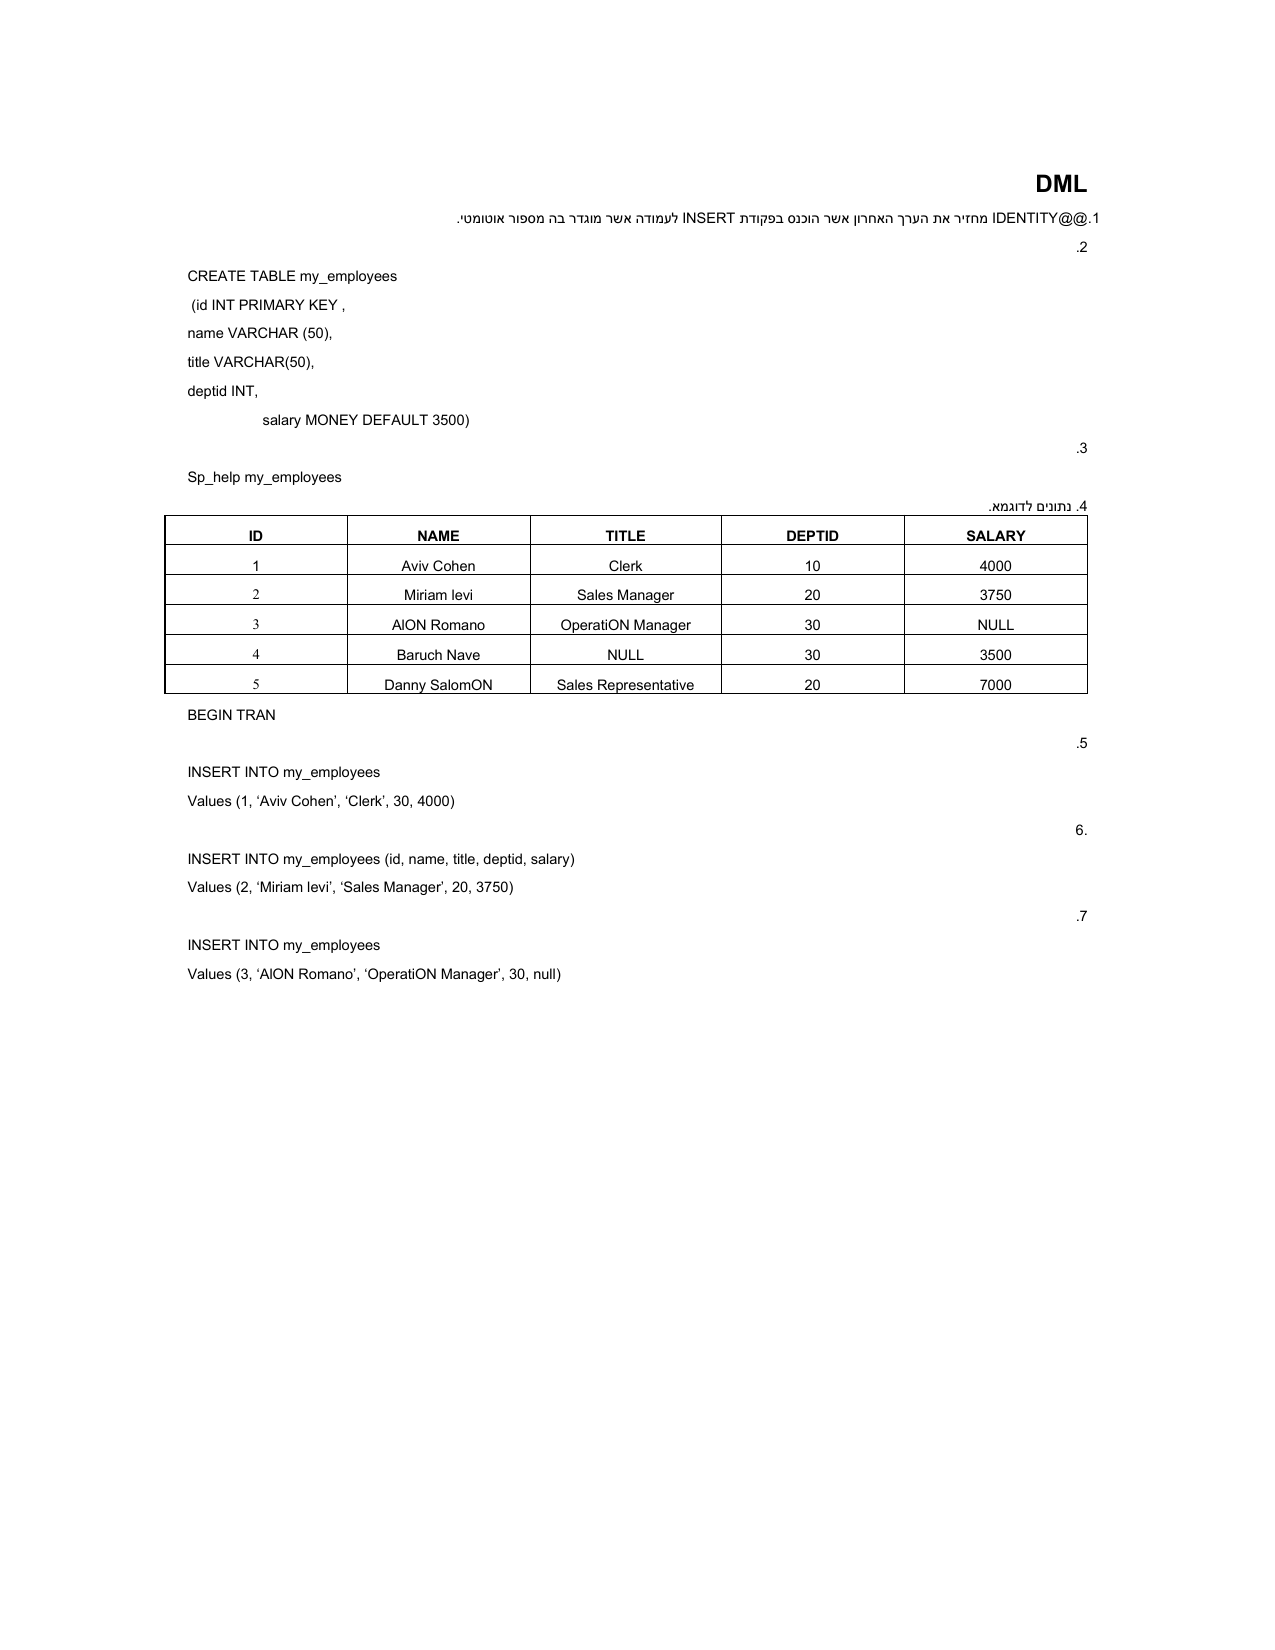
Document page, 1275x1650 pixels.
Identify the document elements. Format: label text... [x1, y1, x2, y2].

table_cell Clerk [531, 545, 721, 574]
table_cell 30 [722, 635, 904, 663]
text 2. [187, 227, 1088, 256]
table_header SALARY [905, 516, 1087, 544]
text name VARCHAR (50), [187, 313, 1087, 342]
table_cell NULL [905, 605, 1087, 634]
table_header NAME [348, 516, 530, 544]
table_cell Sales Representative [531, 665, 721, 693]
table_header ID [166, 516, 347, 544]
table_cell Baruch Nave [348, 635, 530, 663]
table_cell 4000 [905, 545, 1087, 574]
text 4. נתונים לדוגמא. [187, 486, 1088, 514]
table_cell OperatiON Manager [531, 605, 721, 634]
table_cell 20 [722, 665, 904, 693]
text deptid INT, [187, 371, 1087, 399]
text 5. [187, 723, 1088, 752]
table_cell Miriam levi [348, 575, 530, 604]
table_cell 20 [722, 575, 904, 604]
text .6 [187, 810, 1088, 838]
table_cell 7000 [905, 665, 1087, 693]
text salary MONEY DEFAULT 3500) [187, 399, 1087, 428]
text INSERT INTO my_employees [187, 752, 1087, 781]
table_cell 10 [722, 545, 904, 574]
text BEGIN TRAN [187, 694, 1087, 723]
table_cell NULL [531, 635, 721, 663]
text DML [187, 150, 1087, 198]
text 3. [187, 428, 1088, 457]
table_cell Danny SalomON [348, 665, 530, 693]
table_cell 2 [166, 575, 347, 604]
text title VARCHAR(50), [187, 342, 1087, 371]
text Sp_help my_employees [187, 457, 1087, 486]
table_header DEPTID [722, 516, 904, 544]
text Values (2, ‘Miriam levi’, ‘Sales Manager’, 20, 3750) [187, 867, 1087, 896]
table_cell AlON Romano [348, 605, 530, 634]
table_cell 3500 [905, 635, 1087, 663]
text INSERT INTO my_employees (id, name, title, deptid, salary) [187, 838, 1087, 867]
table_cell 1 [166, 545, 347, 574]
text CREATE TABLE my_employees [187, 256, 1087, 284]
table_cell Aviv Cohen [348, 545, 530, 574]
table_header TITLE [531, 516, 721, 544]
text Values (1, ‘Aviv Cohen’, ‘Clerk’, 30, 4000) [187, 781, 1087, 810]
table_cell 4 [166, 635, 347, 663]
table_cell 3 [166, 605, 347, 634]
text 7. [187, 896, 1088, 925]
table_cell Sales Manager [531, 575, 721, 604]
list @@IDENTITY מחזיר את הערך האחרון אשר הוכנס בפקודת INSERT לעמודה אשר מוגדר בה מספור אוטומטי. [187, 198, 1088, 227]
text INSERT INTO my_employees [187, 925, 1087, 954]
table_cell 3750 [905, 575, 1087, 604]
table_cell 5 [166, 665, 347, 693]
text Values (3, ‘AlON Romano’, ‘OperatiON Manager’, 30, null) [187, 954, 1087, 982]
table_cell 30 [722, 605, 904, 634]
text (id INT PRIMARY KEY , [187, 284, 1087, 313]
